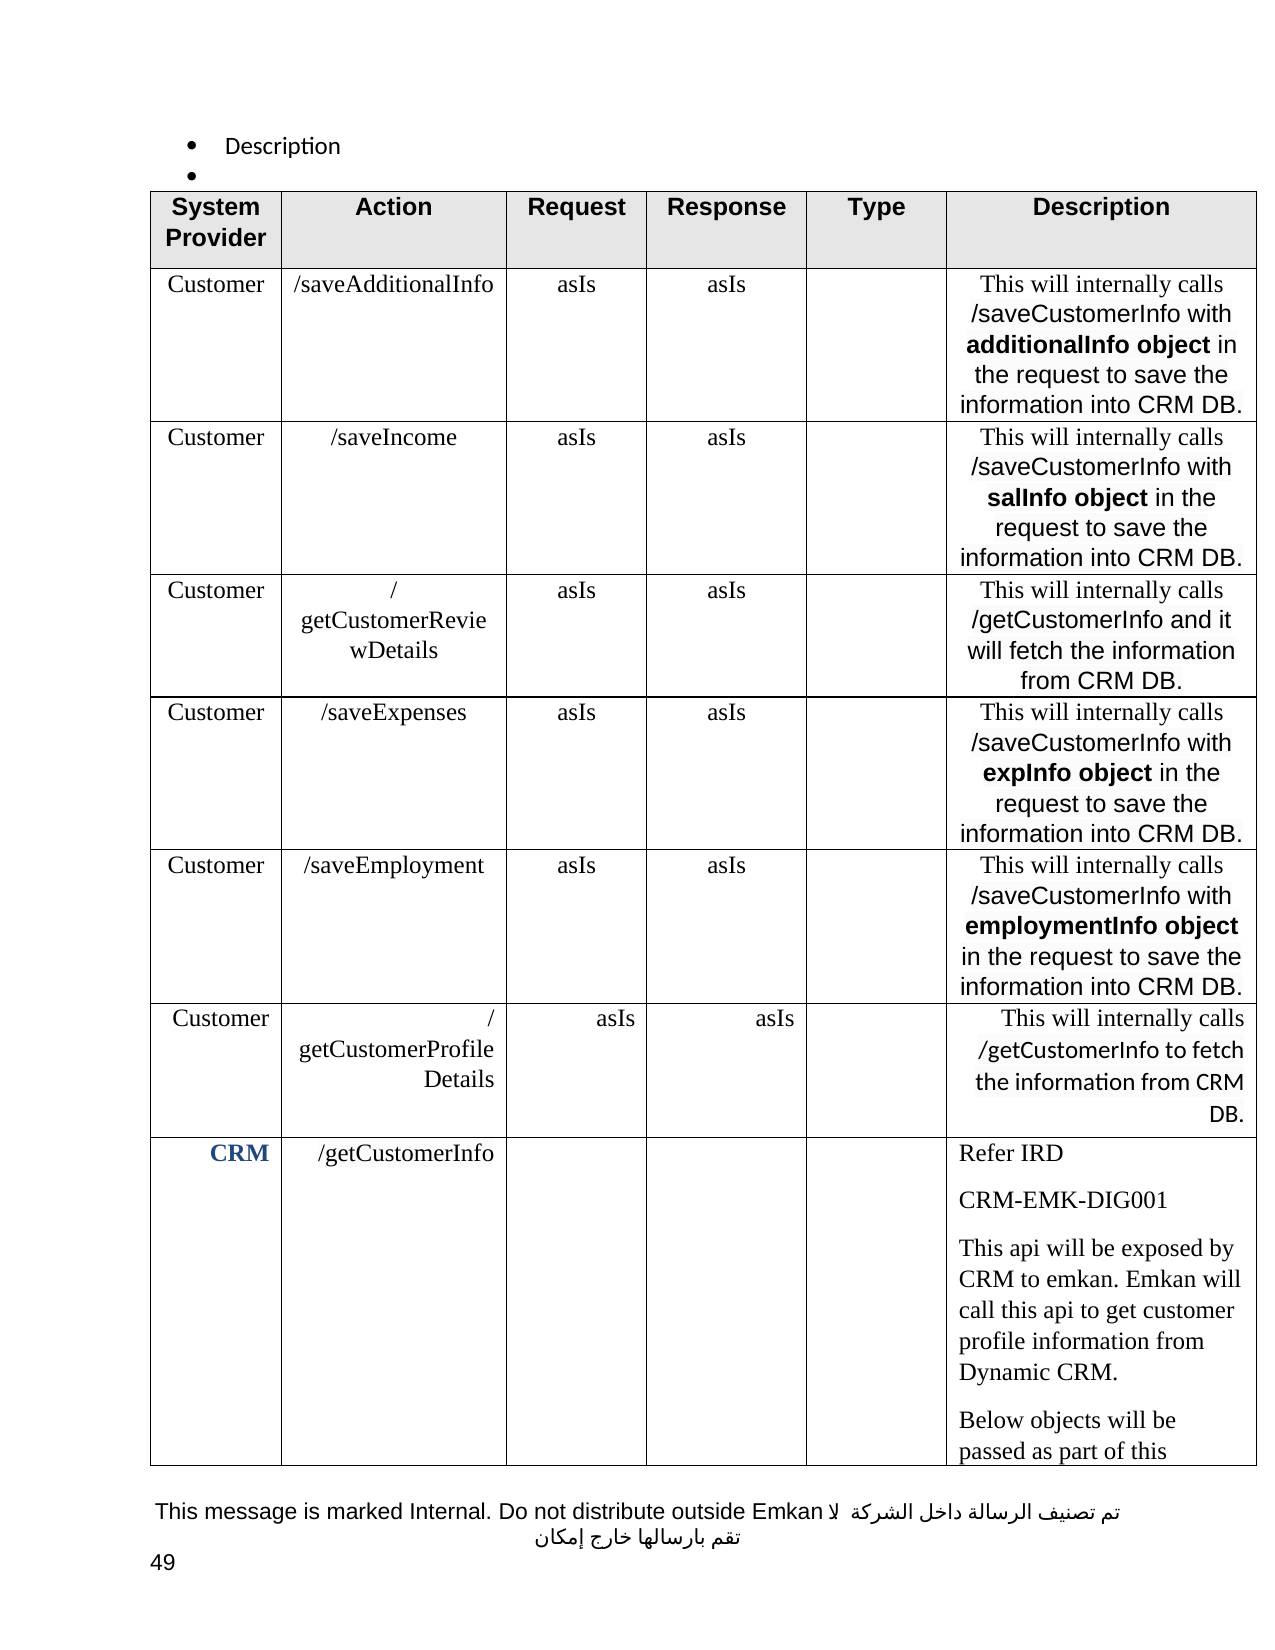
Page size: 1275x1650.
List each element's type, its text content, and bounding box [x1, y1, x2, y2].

table_cell Customer [151, 1004, 281, 1137]
list Description [187, 130, 1125, 161]
table_cell [647, 1138, 806, 1465]
table_cell This will internally calls /getCustomerInfo to fetch the information from CRM DB. [947, 1004, 1256, 1137]
table_cell asIs [507, 422, 646, 574]
table_cell asIs [507, 698, 646, 849]
table_cell [807, 850, 946, 1002]
table_cell [807, 422, 946, 574]
table_header Type [807, 192, 946, 268]
table_cell This will internally calls /getCustomerInfo and it will fetch the information from CRM DB. [947, 575, 1256, 696]
table_header Description [947, 192, 1256, 268]
table_cell /getCustomerProfileDetails [282, 1004, 506, 1137]
table_cell /saveAdditionalInfo [282, 269, 506, 421]
table_cell This will internally calls /saveCustomerInfo with salInfo object in the request to save the information into CRM DB. [947, 422, 1256, 574]
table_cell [947, 1138, 1256, 1465]
table_cell /saveIncome [282, 422, 506, 574]
table_cell asIs [647, 850, 806, 1002]
table_cell /saveExpenses [282, 698, 506, 849]
table_cell asIs [507, 269, 646, 421]
table_cell /saveEmployment [282, 850, 506, 1002]
table_cell This will internally calls /saveCustomerInfo with additionalInfo object in the request to save the information into CRM DB. [947, 269, 1256, 421]
table_header Action [282, 192, 506, 268]
table_cell /getCustomerReviewDetails [282, 575, 506, 696]
table_cell /getCustomerInfo [282, 1138, 506, 1465]
table_header Request [507, 192, 646, 268]
table_cell This will internally calls /saveCustomerInfo with expInfo object in the request to save the information into CRM DB. [947, 698, 1256, 849]
table_cell asIs [647, 698, 806, 849]
table_cell Customer [151, 269, 281, 421]
table_cell [507, 1138, 646, 1465]
table_cell asIs [647, 1004, 806, 1137]
table_cell Customer [151, 698, 281, 849]
table_cell asIs [507, 575, 646, 696]
table_header System Provider [151, 192, 281, 268]
table_cell CRM [151, 1138, 281, 1465]
table_cell [807, 1004, 946, 1137]
table_cell Customer [151, 575, 281, 696]
table_cell asIs [647, 422, 806, 574]
table_cell [807, 1138, 946, 1465]
table_cell asIs [647, 269, 806, 421]
table_cell asIs [647, 575, 806, 696]
table_header Response [647, 192, 806, 268]
table_cell Customer [151, 422, 281, 574]
table_cell [807, 269, 946, 421]
table_cell Customer [151, 850, 281, 1002]
table_cell This will internally calls /saveCustomerInfo with employmentInfo object in the request to save the information into CRM DB. [947, 850, 1256, 1002]
table_cell asIs [507, 850, 646, 1002]
table_cell asIs [507, 1004, 646, 1137]
table_cell [807, 575, 946, 696]
table_cell [807, 698, 946, 849]
